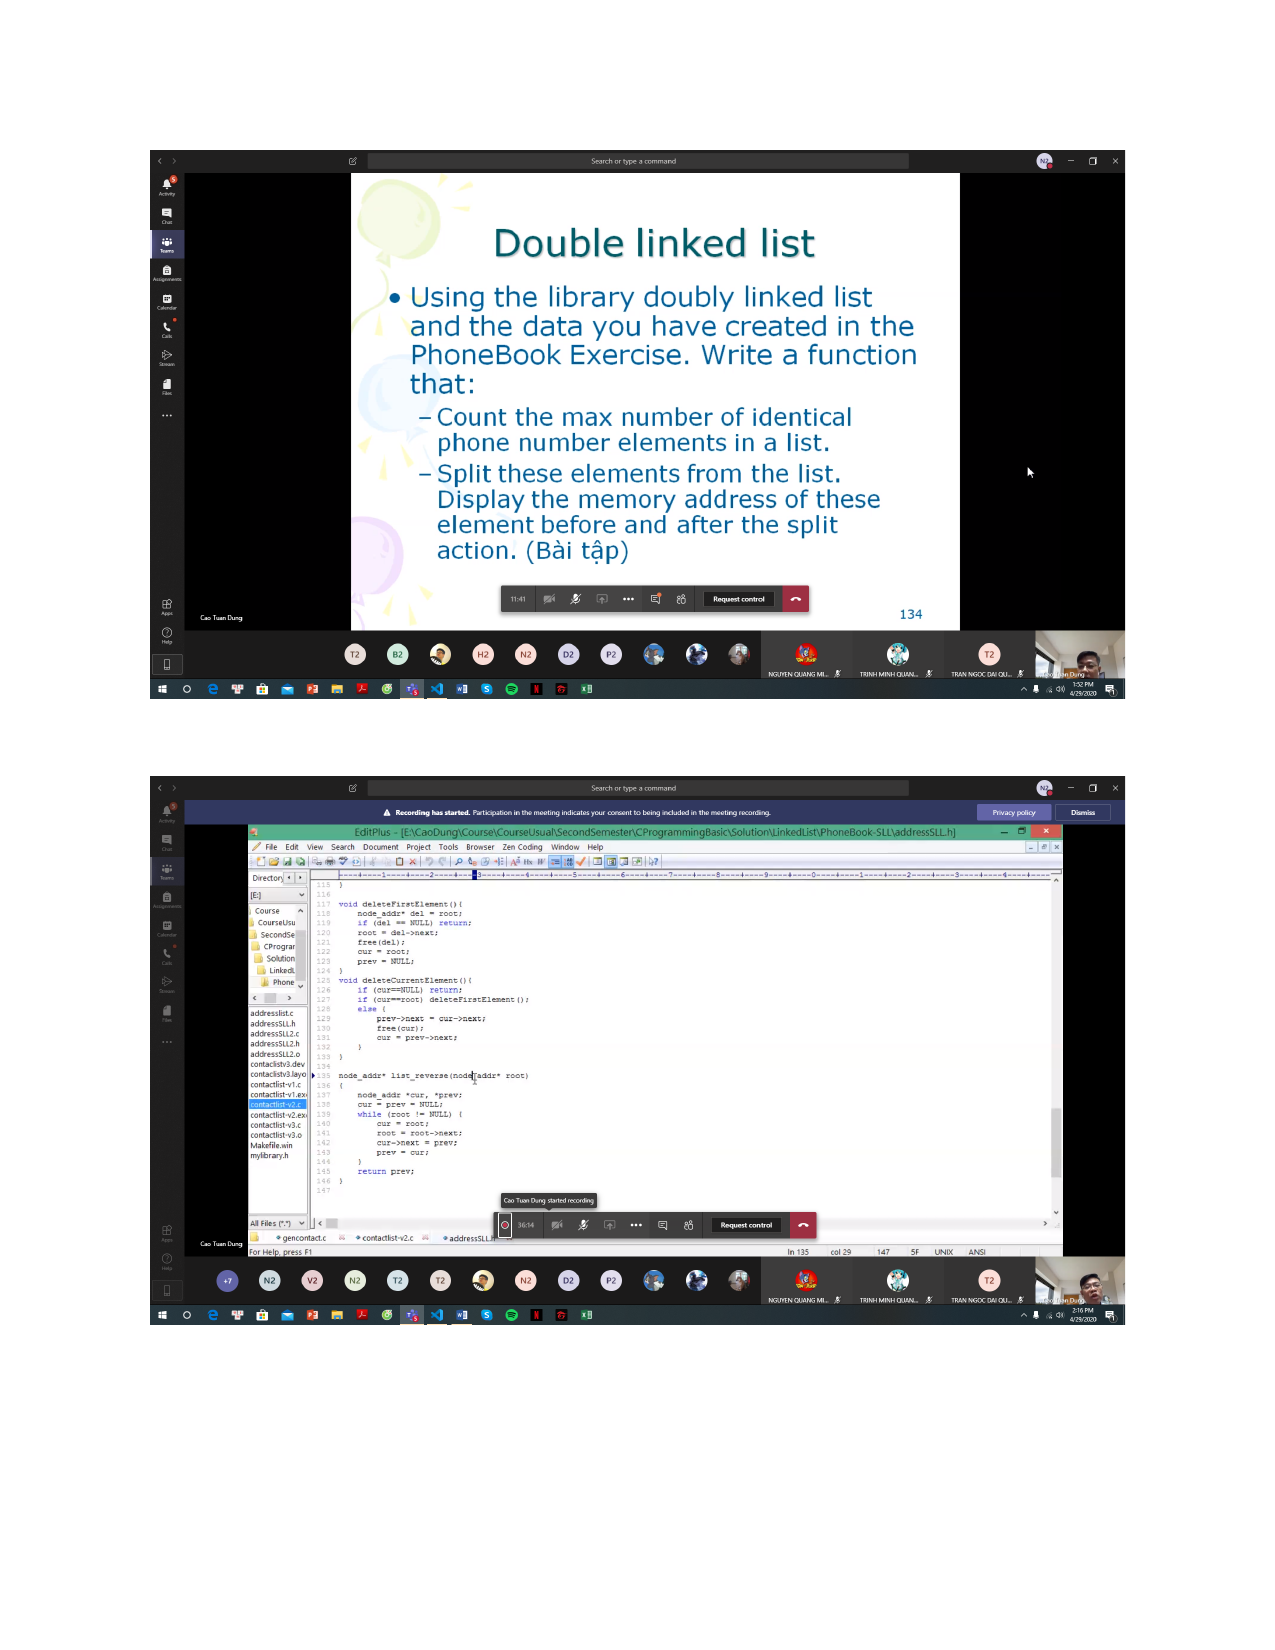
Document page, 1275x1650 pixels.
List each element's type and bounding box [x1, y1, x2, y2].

picture [150, 776, 1125, 1325]
picture [150, 150, 1125, 699]
